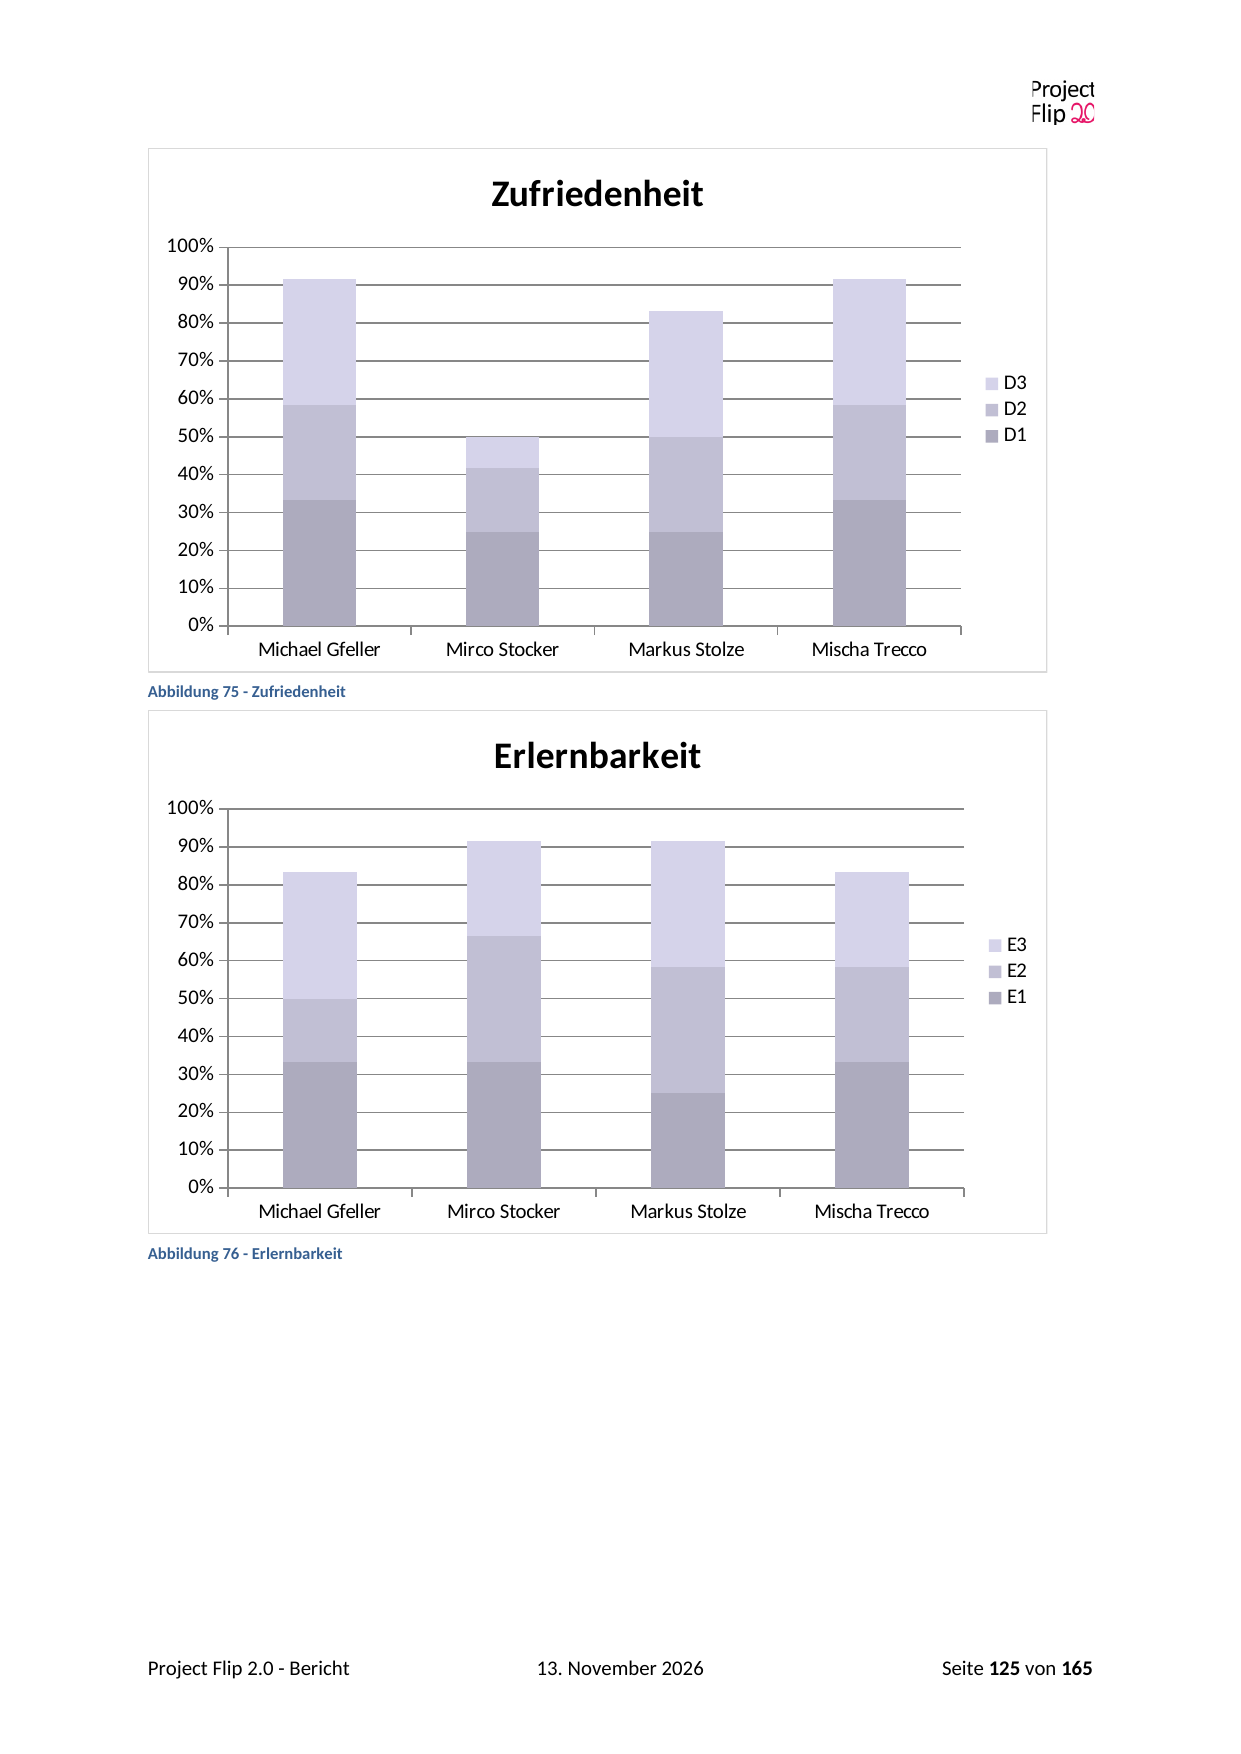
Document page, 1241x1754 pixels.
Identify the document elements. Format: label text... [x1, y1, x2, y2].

picture [1081, 79, 1097, 124]
text Abbildung 76 - Erlernbarkeit [148, 1243, 1093, 1263]
text Abbildung 75 - Zufriedenheit [148, 681, 1093, 701]
